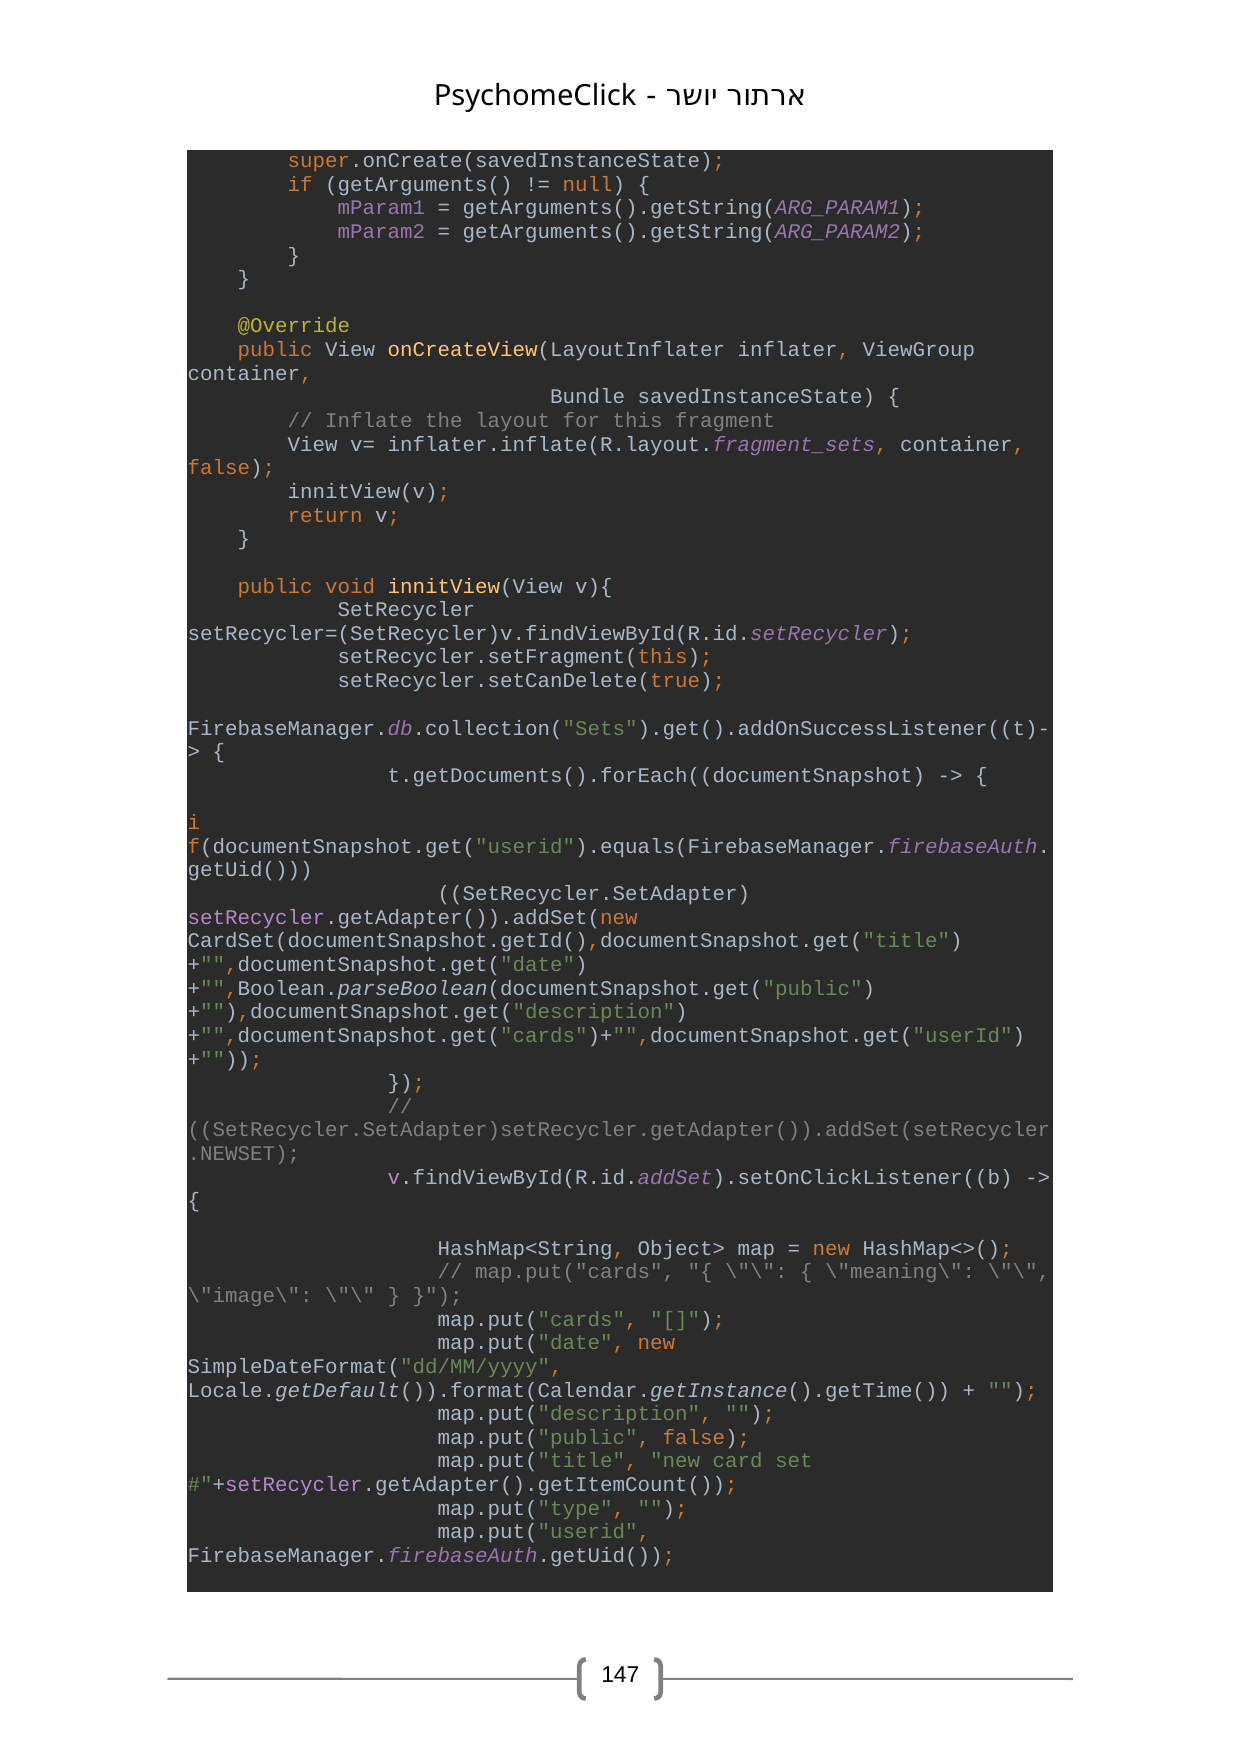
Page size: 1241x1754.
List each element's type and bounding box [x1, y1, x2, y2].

text [187, 150, 1053, 1592]
